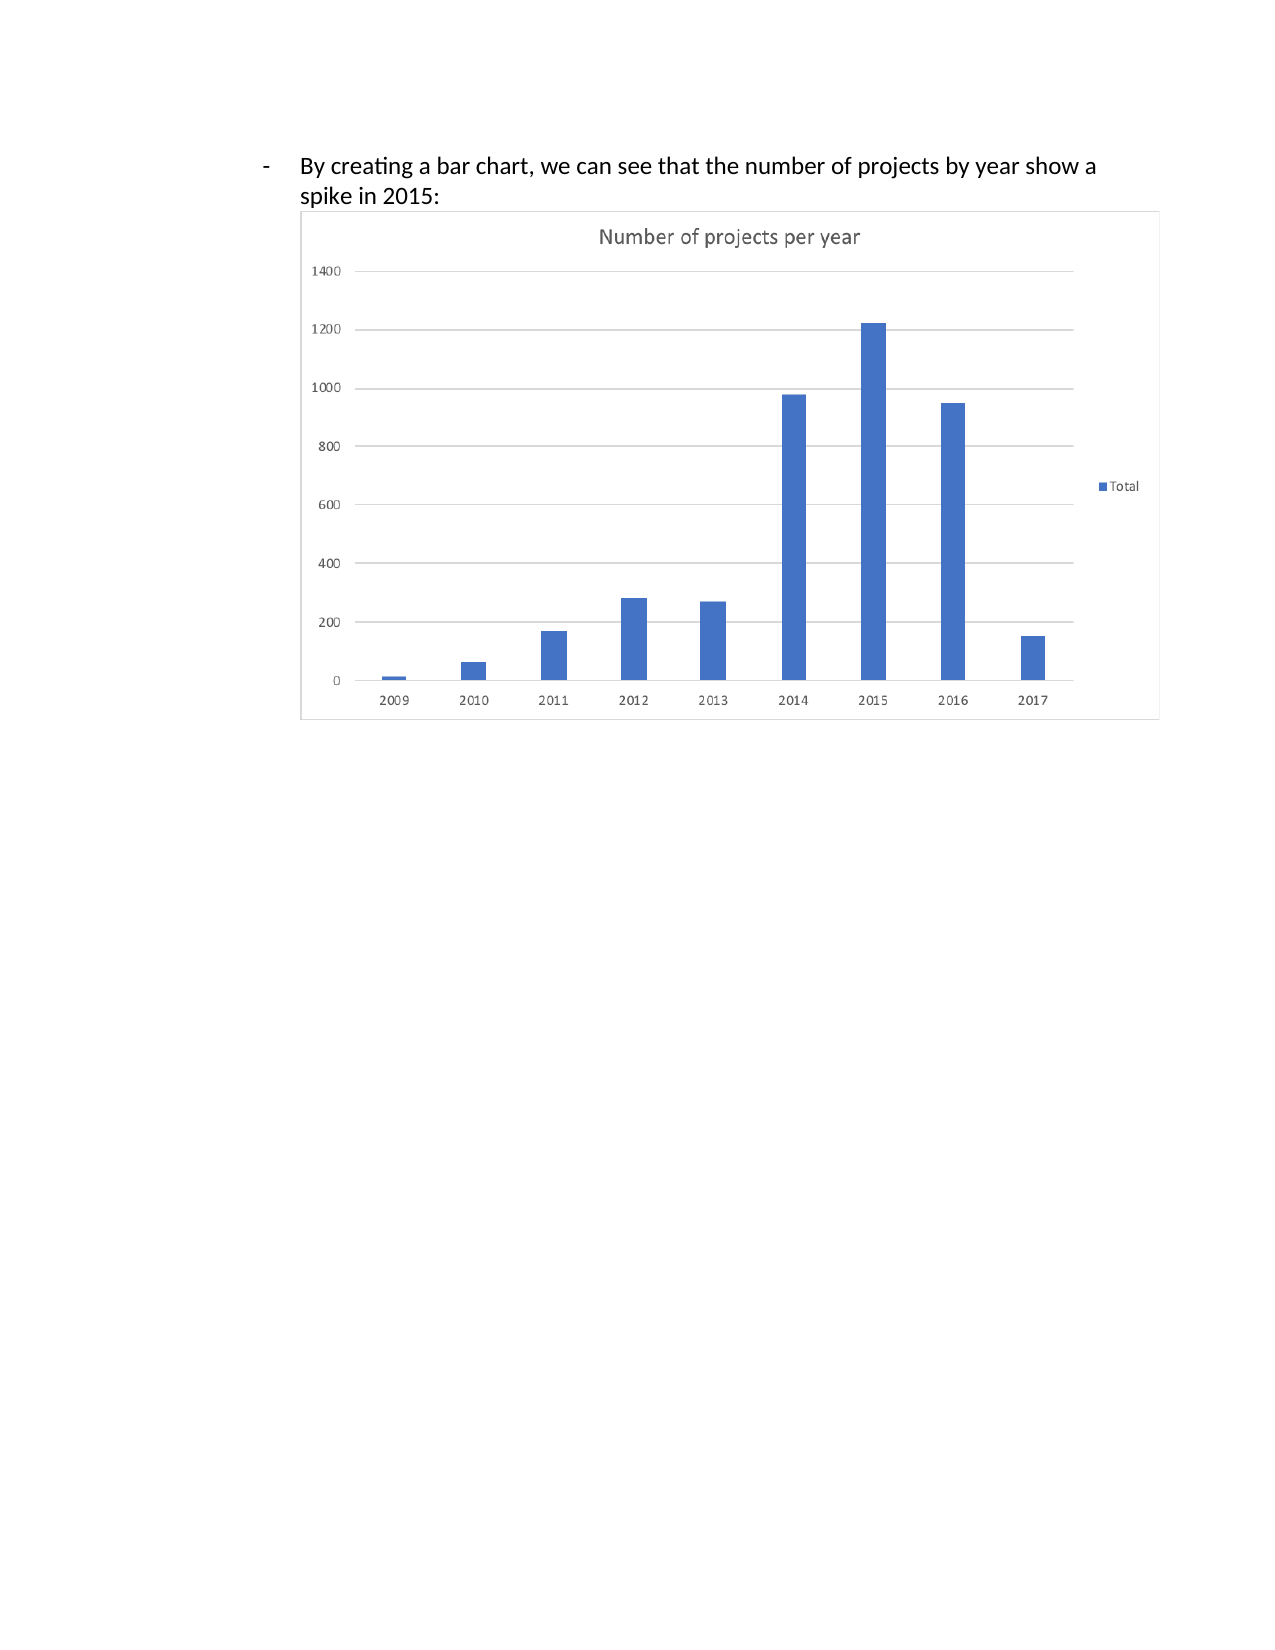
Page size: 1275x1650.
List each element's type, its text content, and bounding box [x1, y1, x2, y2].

picture [300, 211, 1160, 720]
list By creating a bar chart, we can see that the number of projects by year show a spike in 2015: [262, 150, 1125, 211]
